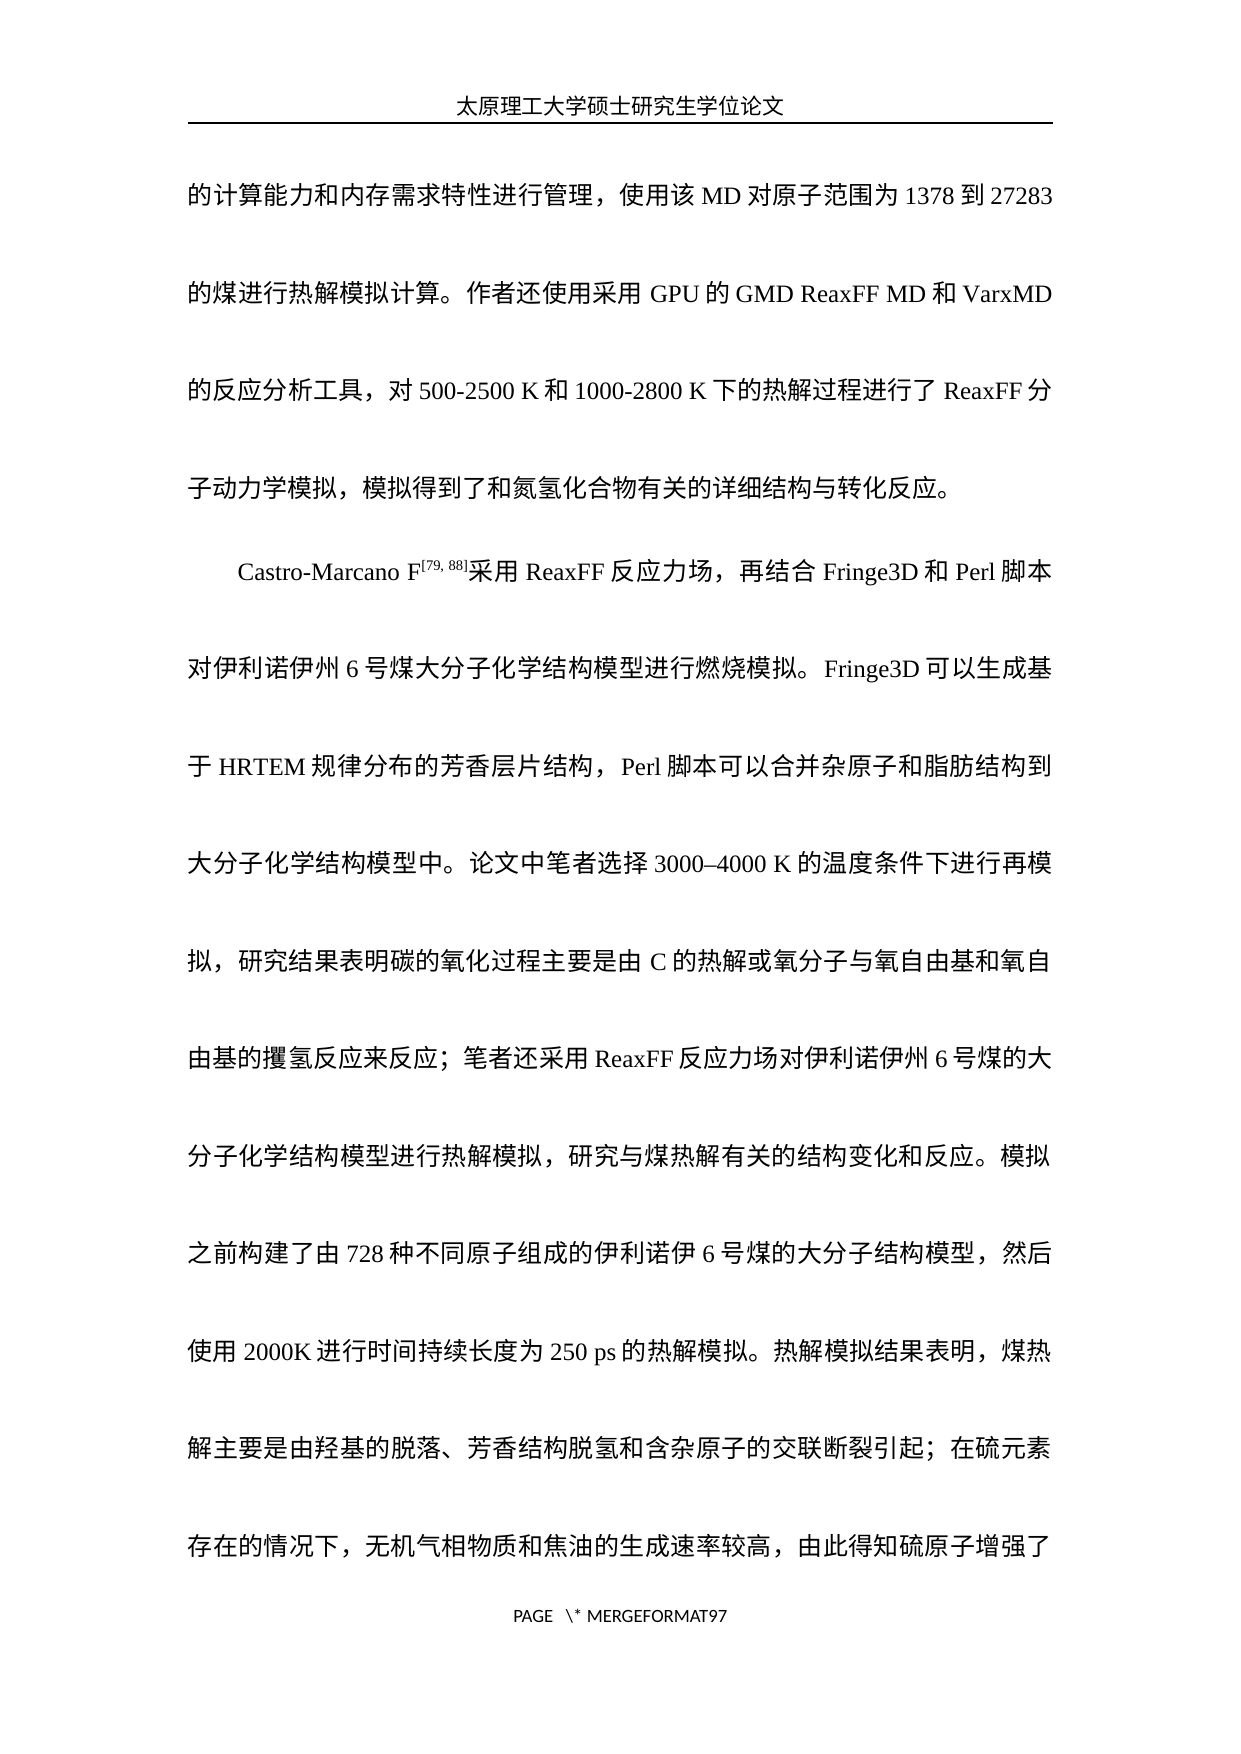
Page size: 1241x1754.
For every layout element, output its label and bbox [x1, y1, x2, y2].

text [187, 537, 1053, 1577]
text [187, 161, 1053, 519]
